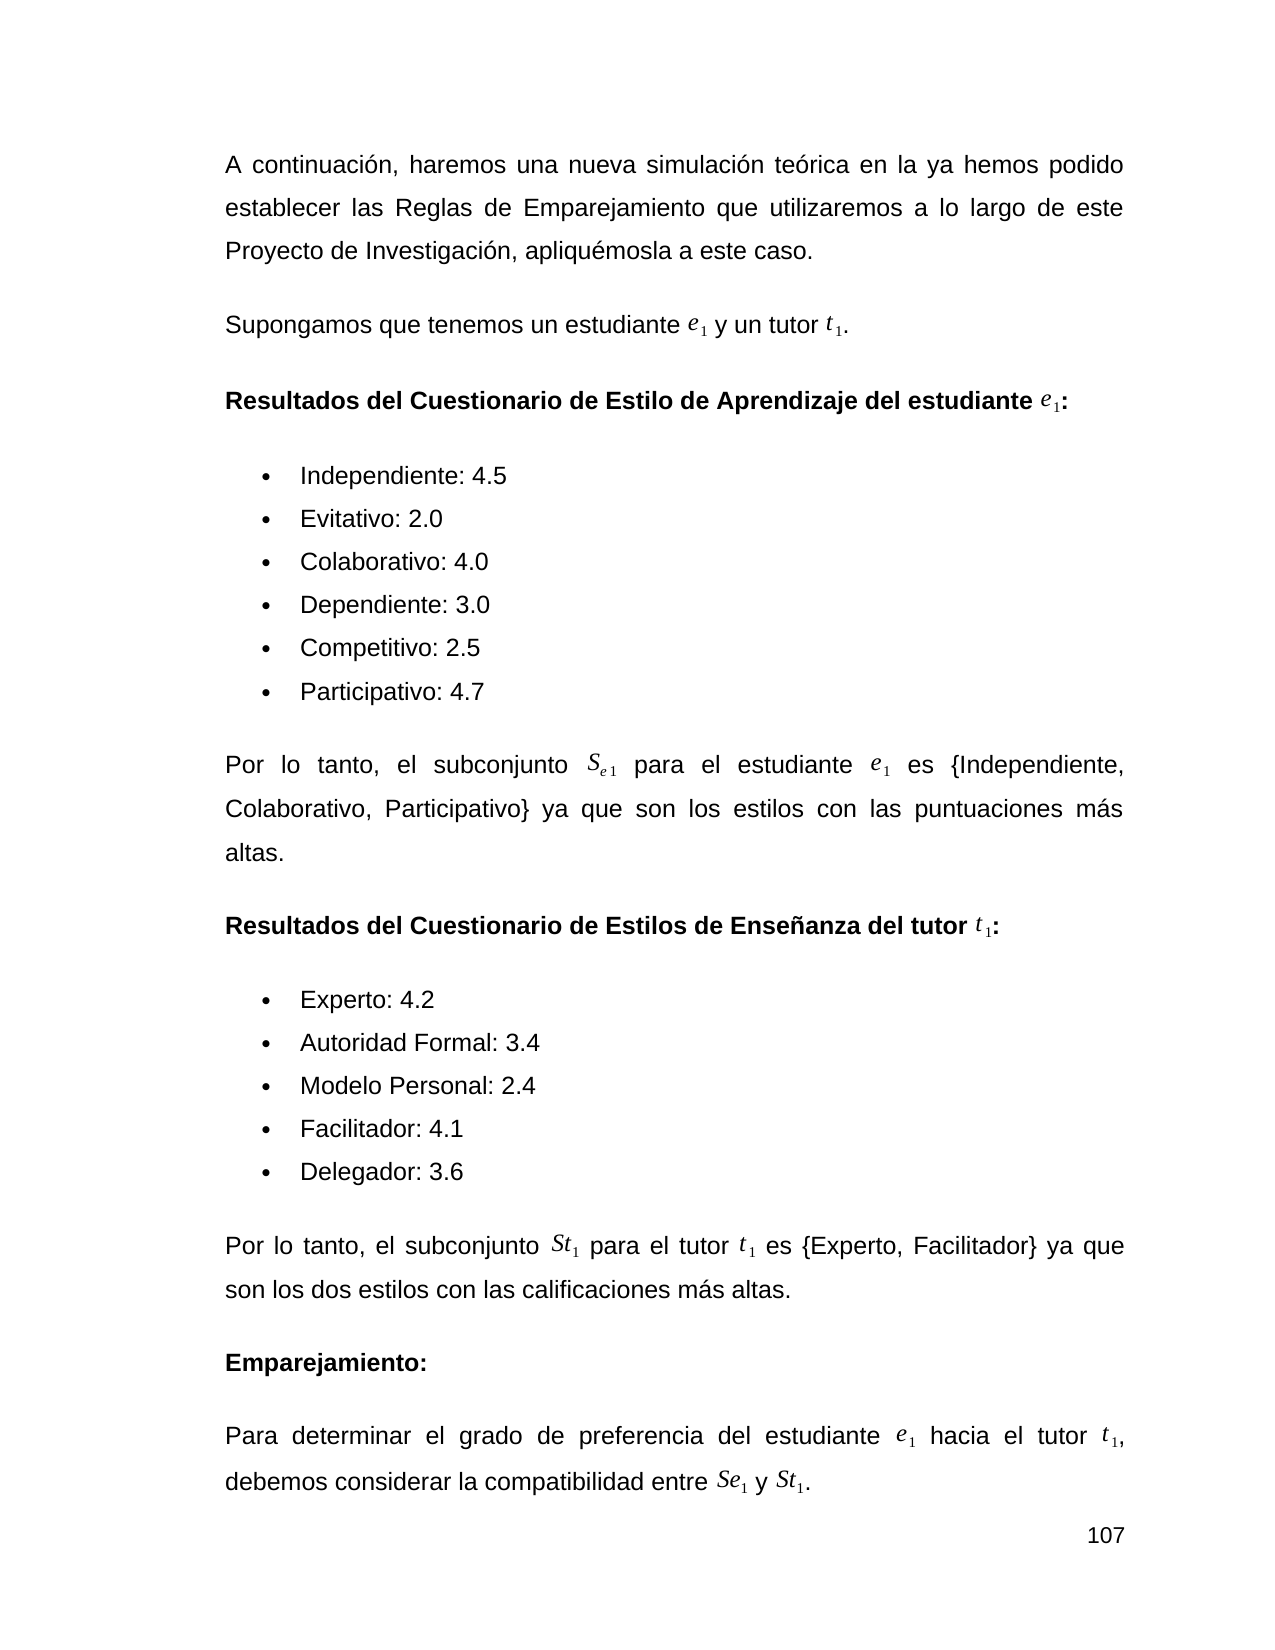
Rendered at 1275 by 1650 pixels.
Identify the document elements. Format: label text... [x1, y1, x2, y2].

text A continuación, haremos una nueva simulación teórica en la ya hemos podido establecer las Reglas de Emparejamiento que utilizaremos a lo largo de este Proyecto de Investigación, apliquémosla a este caso. [225, 150, 1125, 265]
text Resultados del Cuestionario de Estilo de Aprendizaje del estudiante ​: [225, 385, 1125, 416]
list Modelo Personal: 2.4 [262, 1071, 1125, 1100]
list Dependiente: 3.0 [262, 590, 1125, 619]
list Evitativo: 2.0 [262, 504, 1125, 533]
list Autoridad Formal: 3.4 [262, 1028, 1125, 1057]
list Colaborativo: 4.0 [262, 547, 1125, 576]
list Experto: 4.2 [262, 985, 1125, 1013]
text Resultados del Cuestionario de Estilos de Enseñanza del tutor : [225, 910, 1125, 941]
text Emparejamiento: [225, 1348, 1125, 1376]
text Para determinar el grado de preferencia del estudiante ​ hacia el tutor ​, debemos considerar la compatibilidad entre ​​ y ​​. [225, 1420, 1125, 1497]
text Supongamos que tenemos un estudiante ​ y un tutor ​. [225, 308, 1125, 340]
list Participativo: 4.7 [262, 676, 1125, 705]
text Por lo tanto, el subconjunto ​​ para el estudiante ​ es {Independiente, Colaborativo, Participativo} ya que son los estilos con las puntuaciones más altas. [225, 749, 1125, 866]
list Competitivo: 2.5 [262, 633, 1125, 662]
list Independiente: 4.5 [262, 461, 1125, 489]
list Facilitador: 4.1 [262, 1114, 1125, 1143]
list Delegador: 3.6 [262, 1157, 1125, 1186]
text Por lo tanto, el subconjunto ​​ para el tutor ​ es {Experto, Facilitador} ya que son los dos estilos con las calificaciones más altas. [225, 1229, 1125, 1304]
